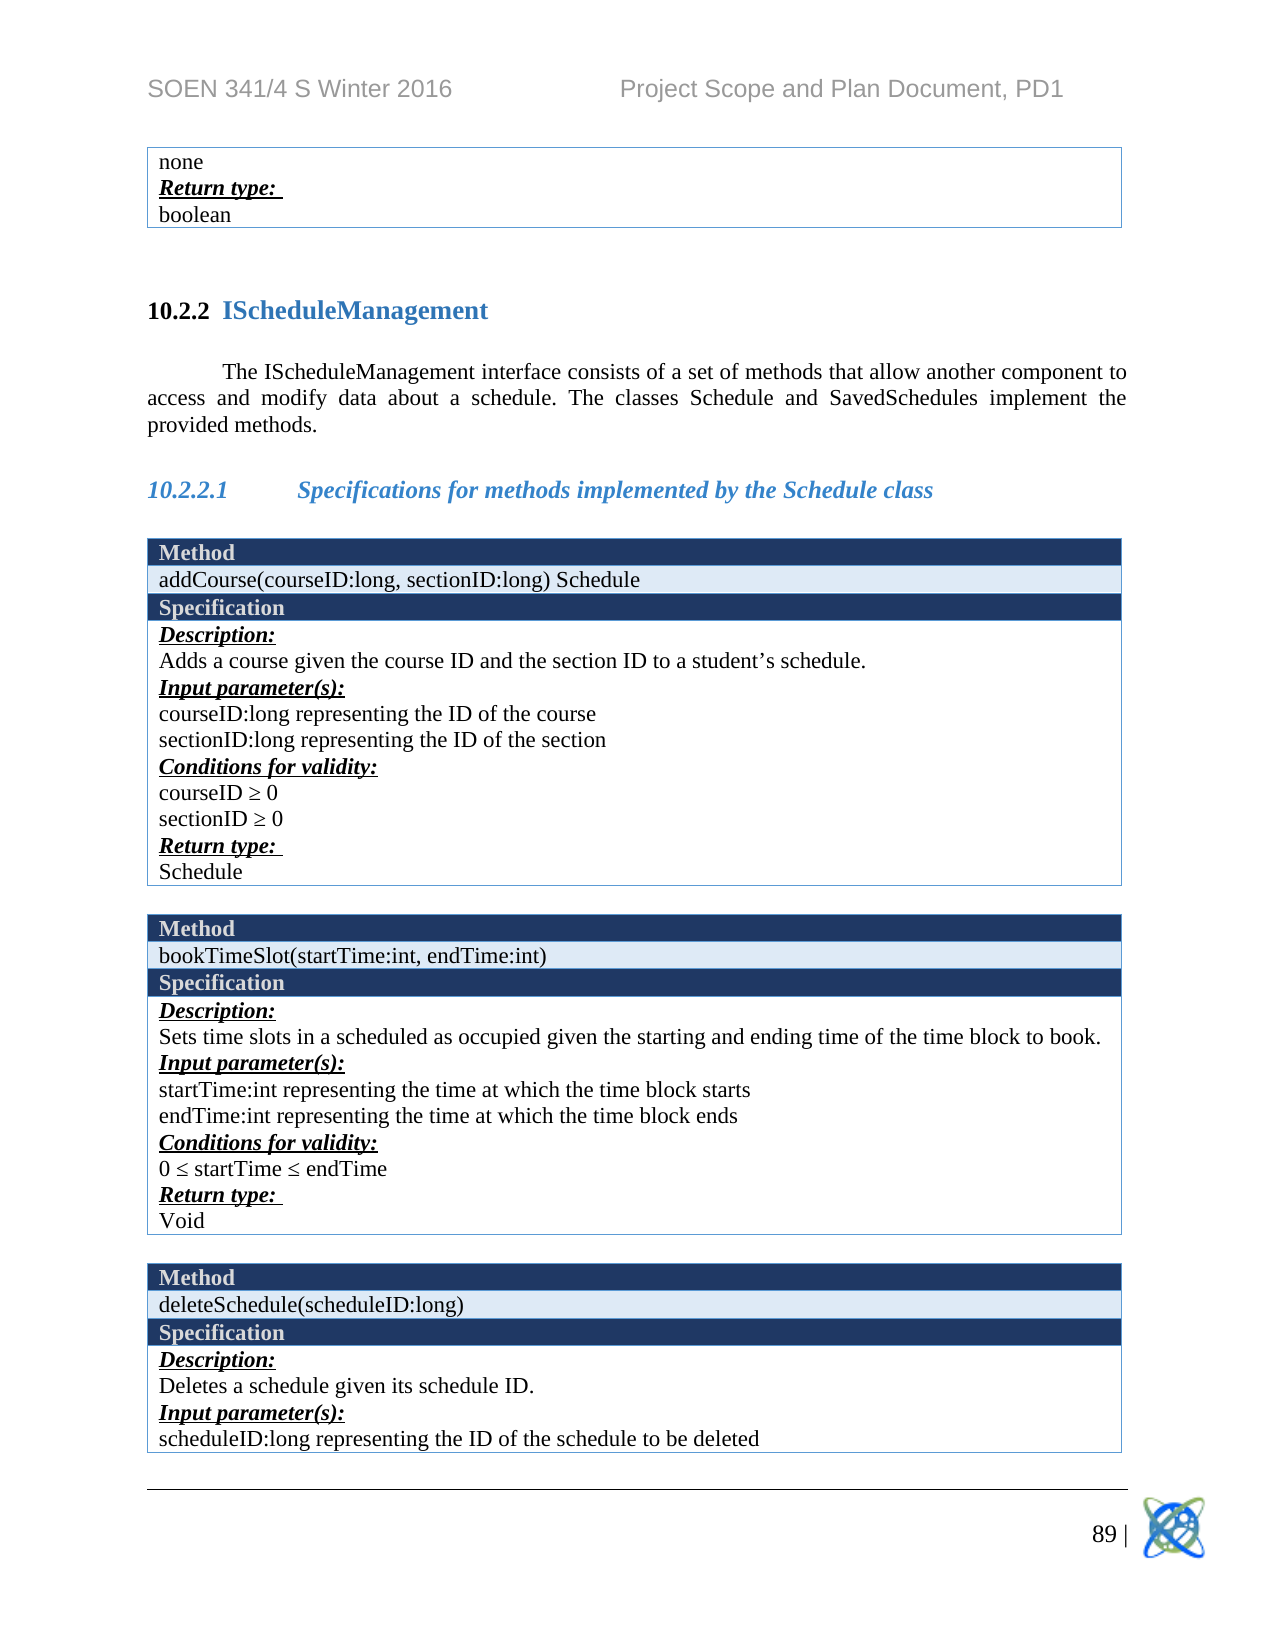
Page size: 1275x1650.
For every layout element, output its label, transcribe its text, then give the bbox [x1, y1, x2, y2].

text Specifications for methods implemented by the Schedule class [147, 475, 1128, 503]
table_header Method [148, 539, 1121, 565]
text IScheduleManagement [147, 294, 1128, 326]
table_cell deleteSchedule(scheduleID:long) [148, 1291, 1121, 1318]
picture [1123, 1490, 1224, 1566]
text The IScheduleManagement interface consists of a set of methods that allow another component to access and modify data about a schedule. The classes Schedule and SavedSchedules implement the provided methods. [147, 358, 1128, 437]
table_cell bookTimeSlot(startTime:int, endTime:int) [148, 942, 1121, 968]
table_cell Description: Adds a course given the course ID and the section ID to a student’s schedule. Input parameter(s): courseID:long representing the ID of the course sectionID:long representing the ID of the section Conditions for validity: courseID ≥ 0 sectionID ≥ 0 Return type: Schedule [148, 621, 1121, 884]
table_cell Specification [148, 594, 1121, 620]
table_cell Description: Sets time slots in a scheduled as occupied given the starting and ending time of the time block to book. Input parameter(s): startTime:int representing the time at which the time block starts endTime:int representing the time at which the time block ends Conditions for validity: 0 ≤ startTime ≤ endTime Return type: Void [148, 997, 1121, 1234]
table_header Method [148, 915, 1121, 941]
table_cell Specification [148, 1319, 1121, 1345]
table_header Method [148, 1264, 1121, 1290]
table_cell addCourse(courseID:long, sectionID:long) Schedule [148, 566, 1121, 592]
table_cell Specification [148, 969, 1121, 996]
